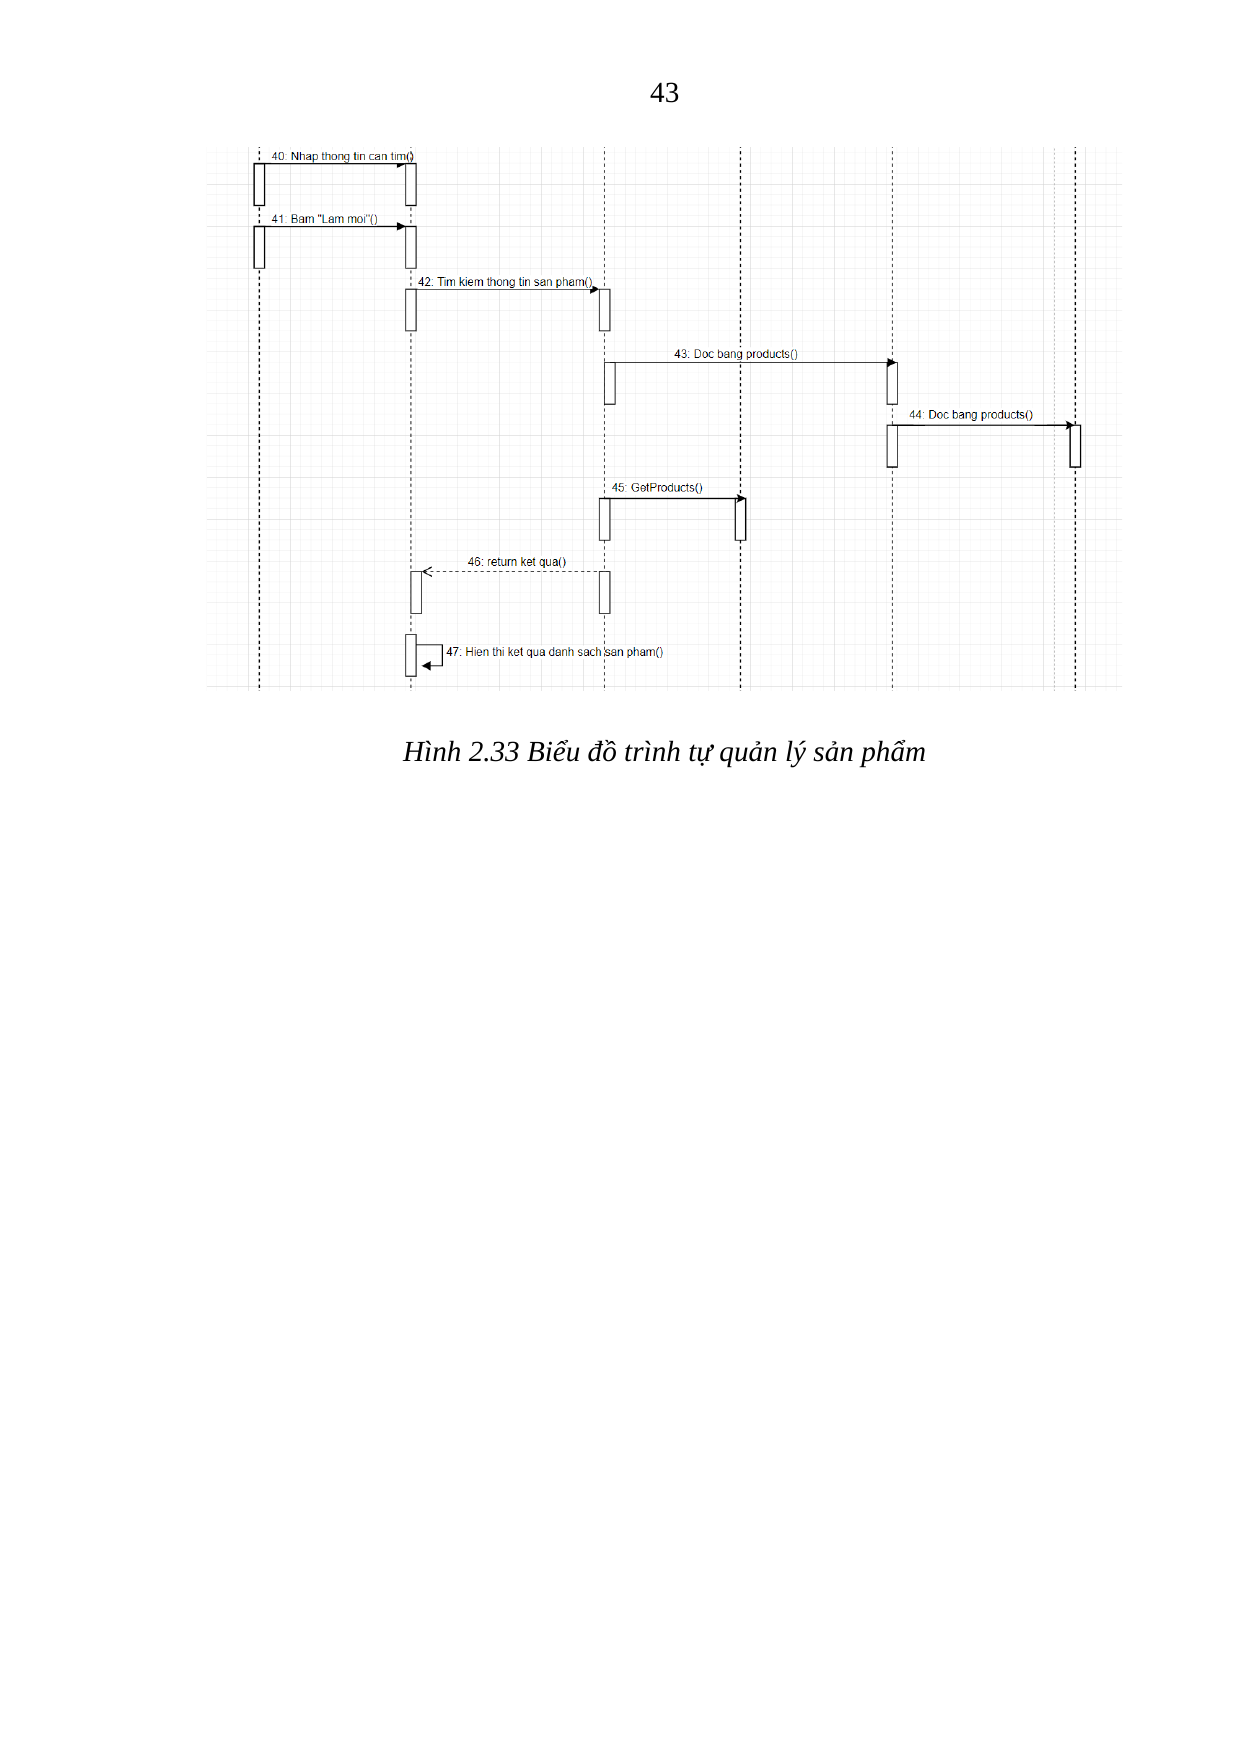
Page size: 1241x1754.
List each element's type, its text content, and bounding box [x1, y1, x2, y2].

picture [206, 147, 1123, 691]
text Hình 2.33 Biểu đồ trình tự quản lý sản phẩm [207, 734, 1122, 768]
